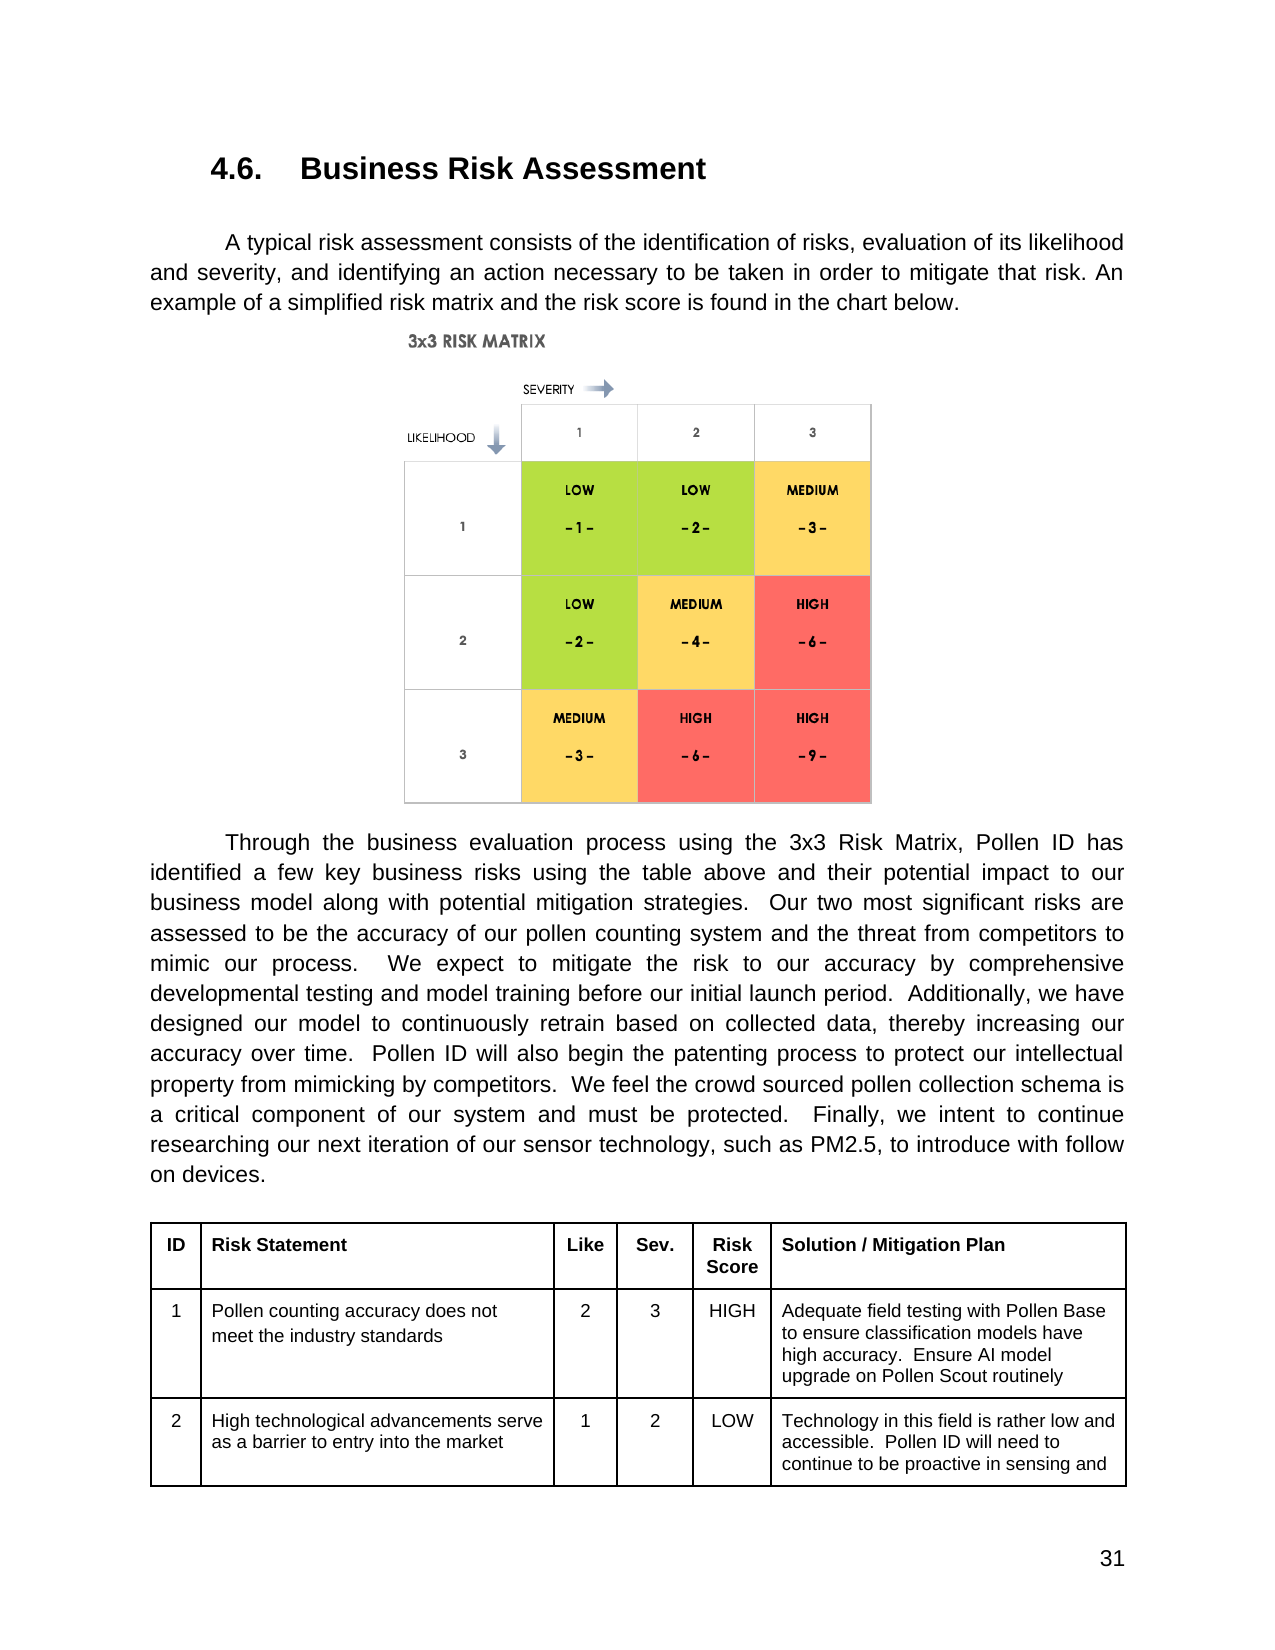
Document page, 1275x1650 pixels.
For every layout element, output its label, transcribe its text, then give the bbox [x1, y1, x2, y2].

table_header Sev. [618, 1224, 692, 1288]
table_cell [202, 1399, 553, 1484]
table_header ID [152, 1224, 200, 1288]
picture [388, 319, 887, 826]
table_header Solution / Mitigation Plan [772, 1224, 1125, 1288]
table_header Risk Score [694, 1224, 770, 1288]
table_header Like [555, 1224, 616, 1288]
table_cell LOW [694, 1399, 770, 1484]
table_cell Adequate field testing with Pollen Base to ensure classification models have high accuracy. Ensure AI model upgrade on Pollen Scout routinely [772, 1290, 1125, 1397]
table_cell 1 [555, 1399, 616, 1484]
table_header Risk Statement [202, 1224, 553, 1288]
subtitle Business Risk Assessment [262, 150, 1125, 186]
table_cell HIGH [694, 1290, 770, 1397]
table_cell 3 [618, 1290, 692, 1397]
text Through the business evaluation process using the 3x3 Risk Matrix, Pollen ID has identified a few key business risks using the table above and their potential impact to our business model along with potential mitigation strategies. Our two most significant risks are assessed to be the accuracy of our pollen counting system and the threat from competitors to mimic our process. We expect to mitigate the risk to our accuracy by comprehensive developmental testing and model training before our initial launch period. Additionally, we have designed our model to continuously retrain based on collected data, thereby increasing our accuracy over time. Pollen ID will also begin the patenting process to protect our intellectual property from mimicking by competitors. We feel the crowd sourced pollen collection schema is a critical component of our system and must be protected. Finally, we intent to continue researching our next iteration of our sensor technology, such as PM2.5, to introduce with follow on devices. [150, 829, 1125, 1188]
table_cell 2 [152, 1399, 200, 1484]
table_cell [772, 1399, 1125, 1484]
text A typical risk assessment consists of the identification of risks, evaluation of its likelihood and severity, and identifying an action necessary to be taken in order to mitigate that risk. An example of a simplified risk matrix and the risk score is found in the chart below. [150, 229, 1125, 315]
table_cell 2 [618, 1399, 692, 1484]
table_cell 2 [555, 1290, 616, 1397]
table_cell 1 [152, 1290, 200, 1397]
table_cell Pollen counting accuracy does not meet the industry standards [202, 1290, 553, 1397]
